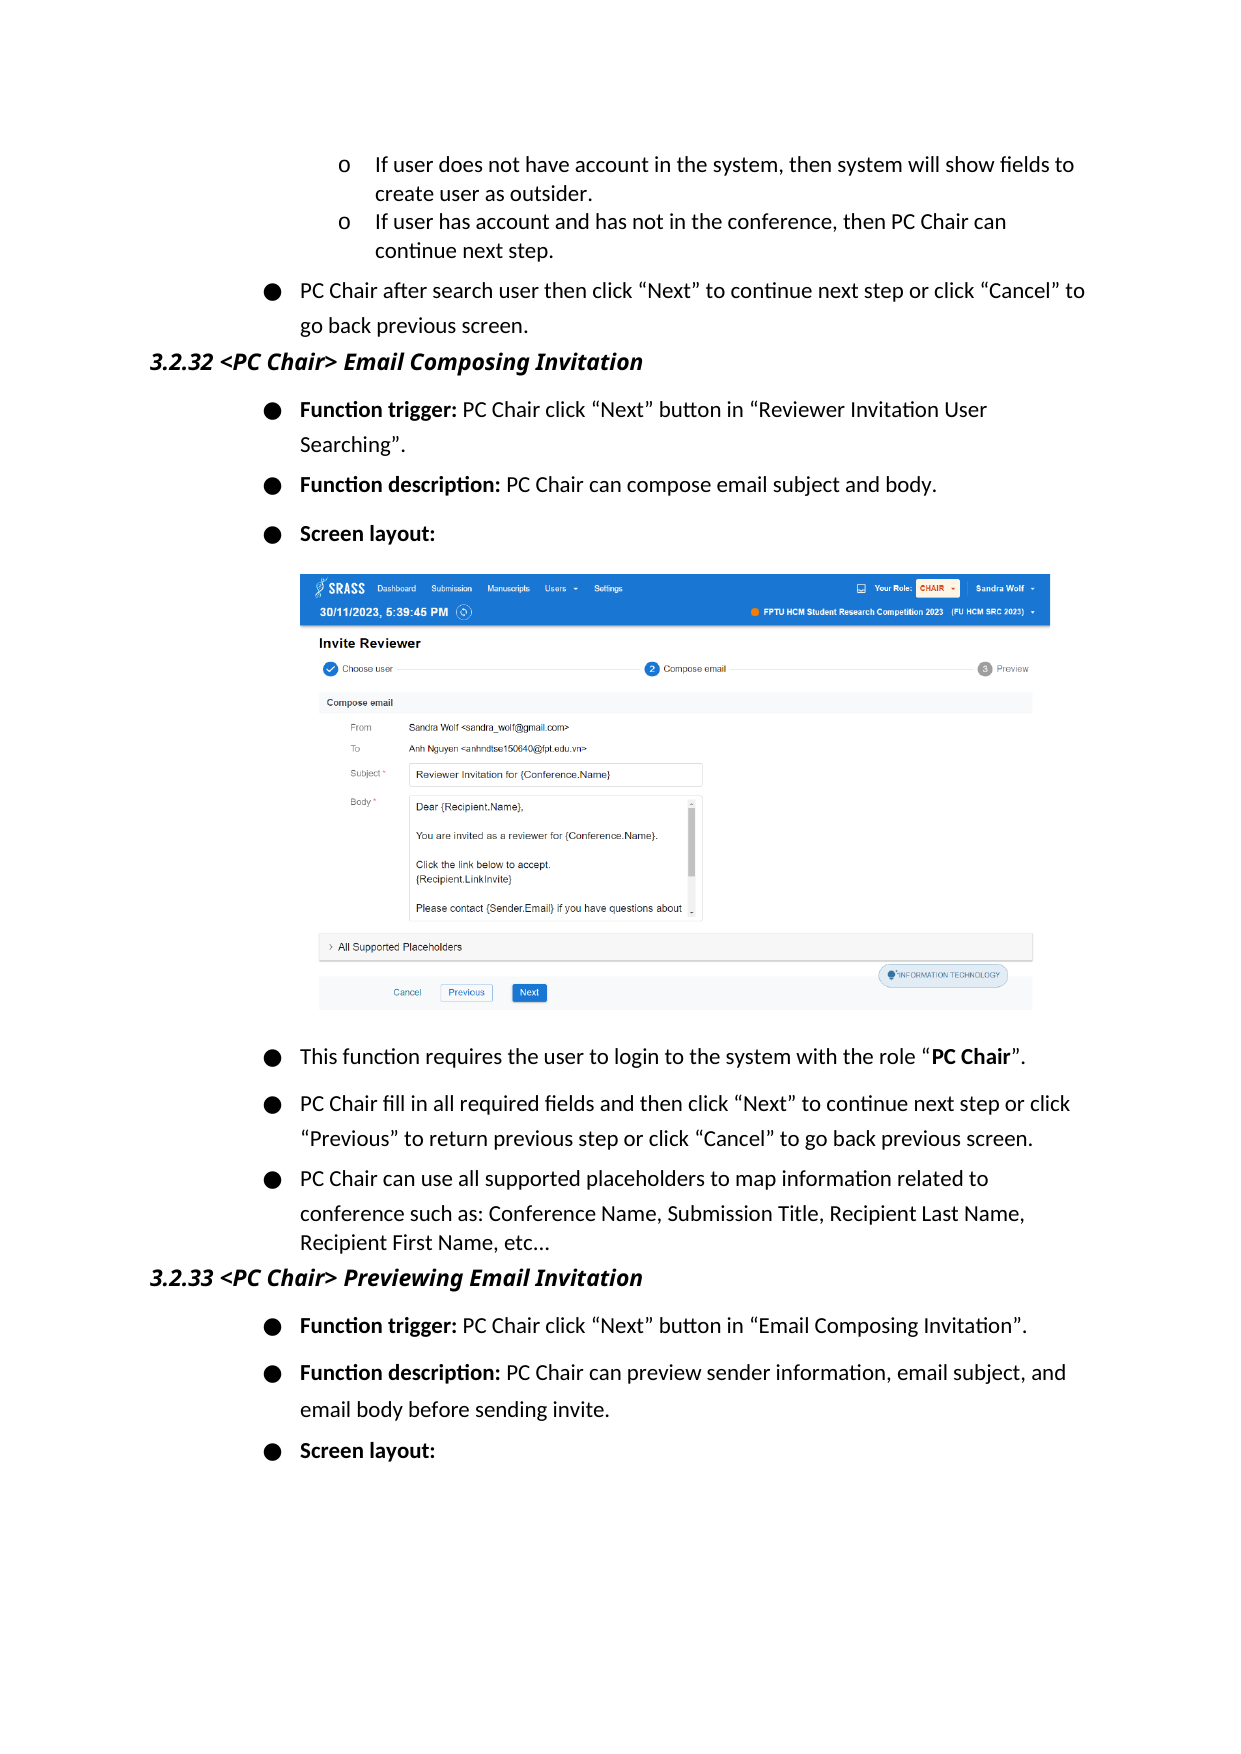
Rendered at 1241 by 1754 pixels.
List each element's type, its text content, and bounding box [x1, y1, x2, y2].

list PC Chair can use all supported placeholders to map information related to conference such as: Conference Name, Submission Title, Recipient Last Name, Recipient First Name, etc... [262, 1153, 1093, 1256]
list PC Chair after search user then click “Next” to continue next step or click “Cancel” to go back previous screen. [262, 264, 1093, 339]
list Screen layout: [262, 508, 1093, 555]
list Function trigger: PC Chair click “Next” button in “Email Composing Invitation”. [262, 1299, 1093, 1346]
list PC Chair fill in all required fields and then click “Next” to continue next step or click “Previous” to return previous step or click “Cancel” to go back previous screen. [262, 1078, 1093, 1153]
list If user does not have account in the system, then system will show fields to create user as outsider. [337, 150, 1093, 207]
picture [300, 574, 1050, 1025]
list Screen layout: [262, 1425, 1093, 1472]
list This function requires the user to login to the system with the role “PC Chair”. [262, 1031, 1093, 1078]
list Function description: PC Chair can compose email subject and body. [262, 458, 1093, 505]
subtitle 3.2.32 <PC Chair> Email Composing Invitation [150, 346, 1093, 377]
list If user has account and has not in the conference, then PC Chair can continue next step. [337, 207, 1093, 264]
list Function trigger: PC Chair click “Next” button in “Reviewer Invitation User Searching”. [262, 383, 1093, 458]
list Function description: PC Chair can preview sender information, email subject, and email body before sending invite. [262, 1346, 1093, 1423]
subtitle 3.2.33 <PC Chair> Previewing Email Invitation [150, 1262, 1093, 1293]
